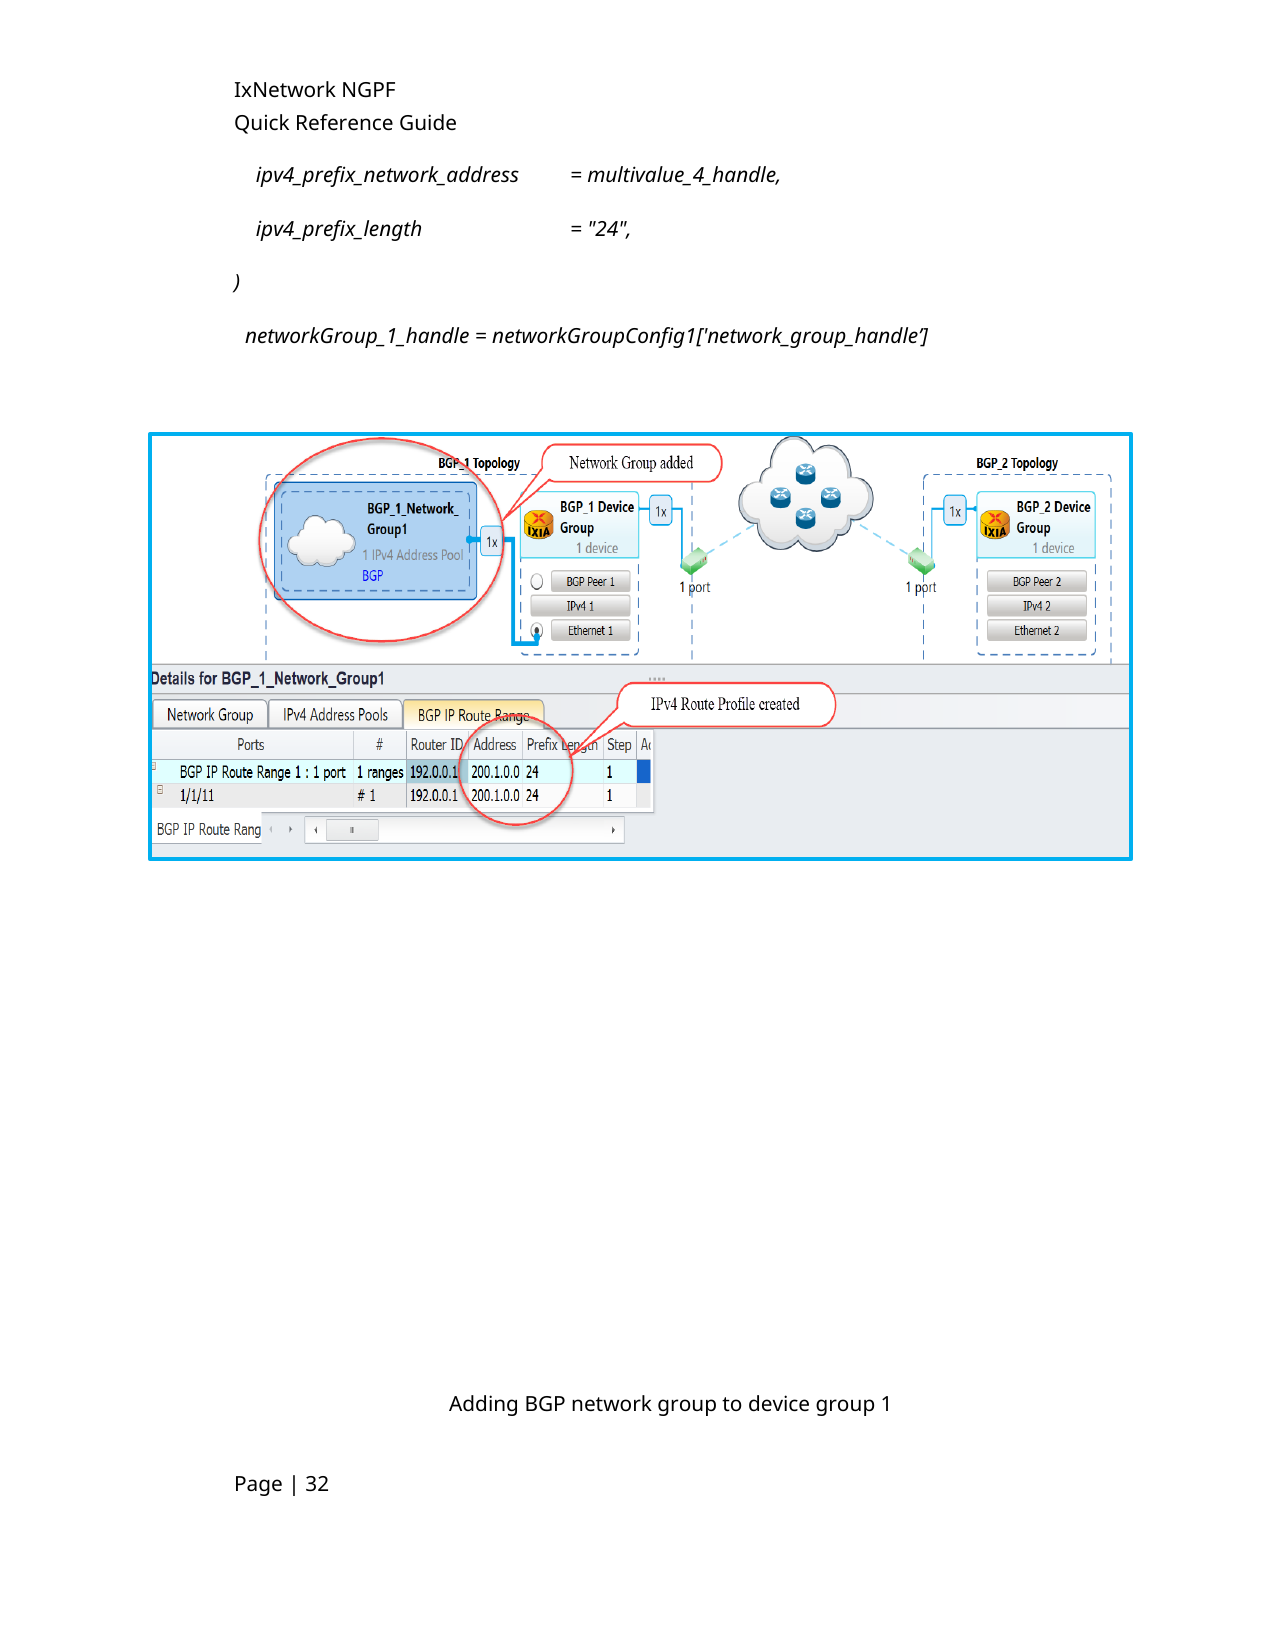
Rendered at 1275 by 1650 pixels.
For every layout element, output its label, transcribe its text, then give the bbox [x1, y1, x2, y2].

text Adding BGP network group to device group 1 [234, 1389, 1107, 1418]
text ipv4_prefix_length = "24", [234, 214, 1107, 242]
text ) [234, 267, 1107, 296]
text networkGroup_1_handle = networkGroupConfig1['network_group_handle’] [234, 321, 1107, 349]
text ipv4_prefix_network_address = multivalue_4_handle, [234, 160, 1107, 189]
picture [153, 437, 1128, 856]
